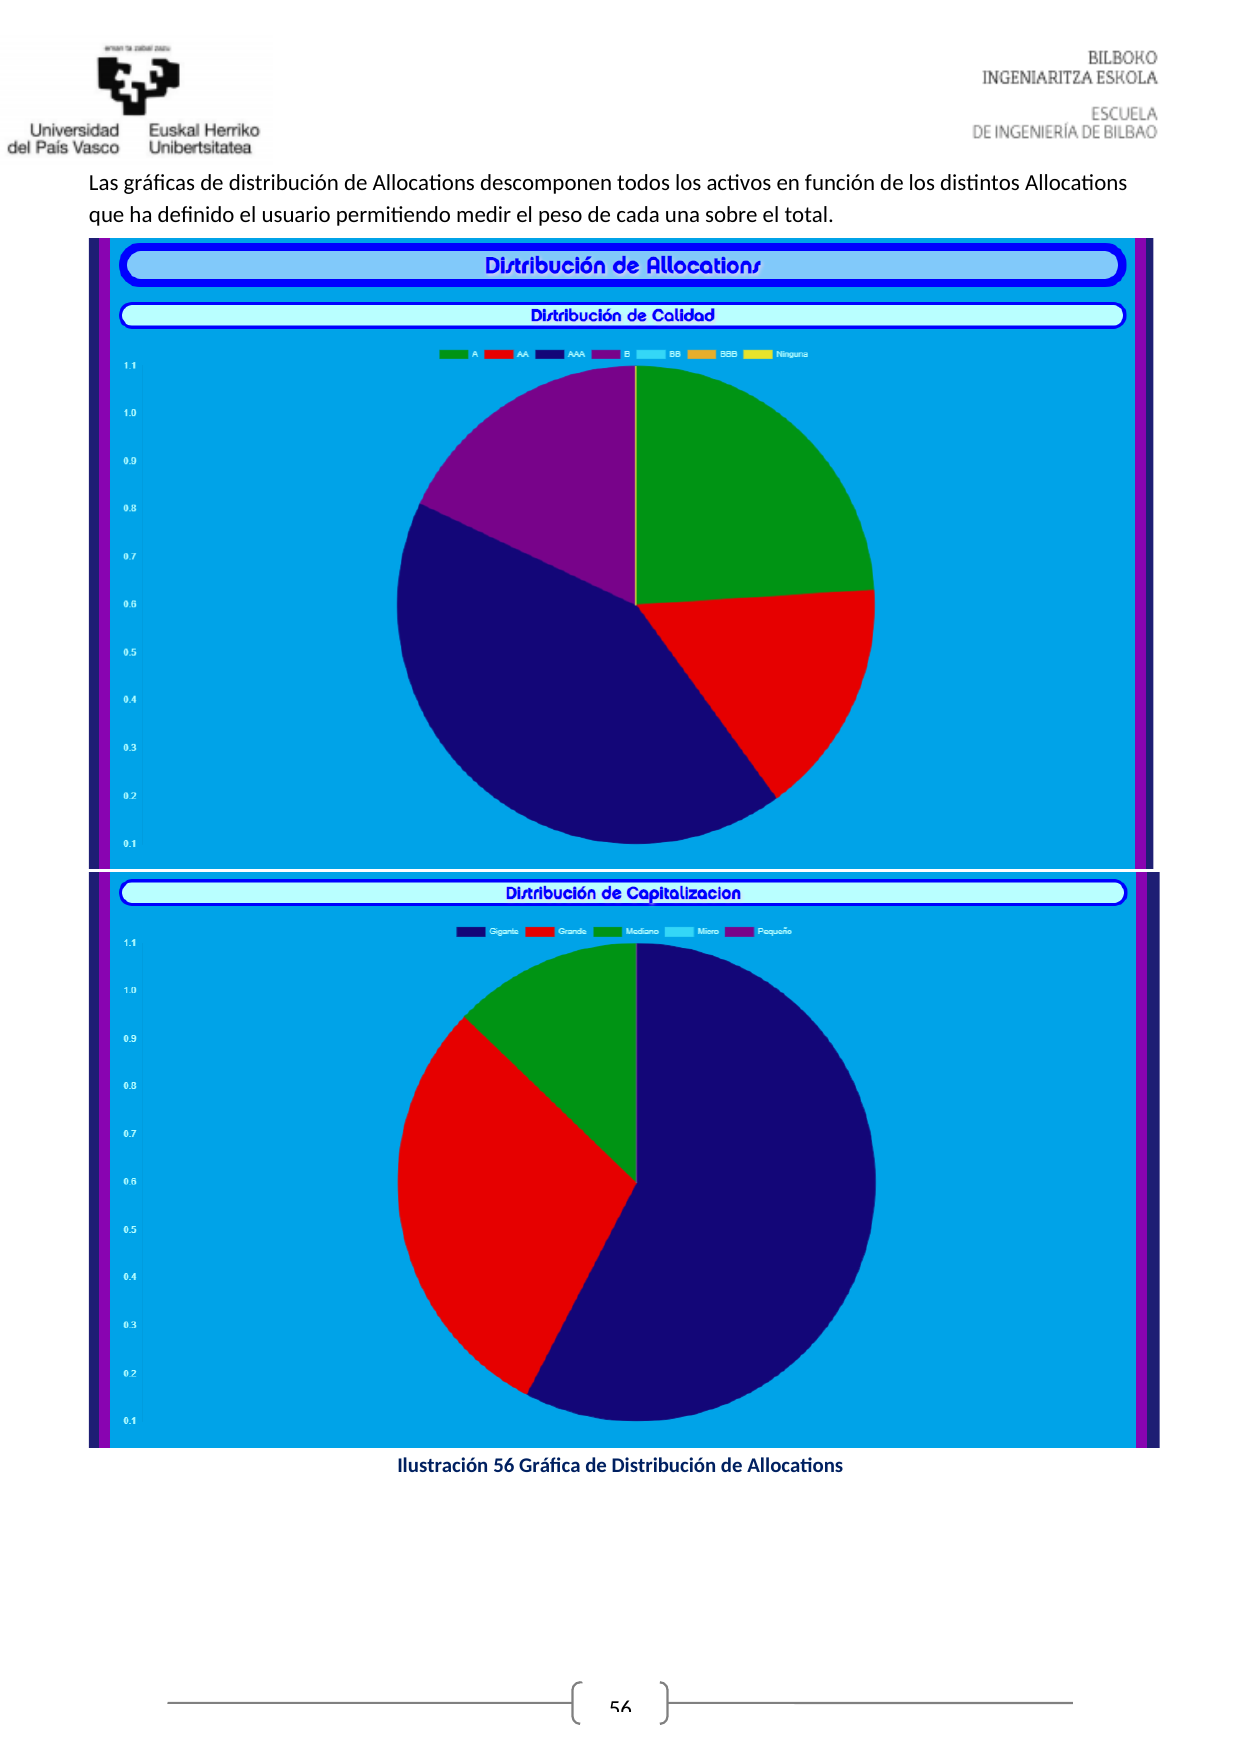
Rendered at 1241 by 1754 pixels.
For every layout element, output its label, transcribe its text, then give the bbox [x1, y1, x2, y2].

picture [397, 366, 874, 844]
picture [592, 350, 620, 358]
picture [637, 351, 665, 358]
picture [764, 931, 791, 935]
picture [725, 928, 754, 936]
picture [457, 928, 485, 936]
picture [88, 238, 109, 869]
picture [777, 352, 807, 357]
picture [88, 872, 109, 1448]
picture [536, 350, 564, 358]
picture [563, 929, 586, 933]
picture [1137, 872, 1160, 1448]
picture [627, 929, 645, 933]
picture [526, 928, 554, 936]
picture [120, 244, 1126, 286]
picture [120, 880, 1127, 905]
picture [1136, 238, 1154, 869]
picture [670, 352, 680, 356]
picture [698, 929, 718, 933]
picture [120, 303, 1126, 328]
text Ilustración 56 Gráfica de Distribución de Allocations [89, 1452, 1152, 1477]
picture [688, 350, 716, 358]
picture [0, 28, 1184, 165]
picture [440, 351, 468, 358]
picture [594, 928, 621, 936]
picture [666, 928, 693, 936]
picture [485, 350, 514, 358]
picture [398, 944, 875, 1421]
picture [744, 350, 772, 358]
picture [518, 352, 528, 356]
text Las gráficas de distribución de Allocations descomponen todos los activos en función de los distintos Allocations que ha definido el usuario permitiendo medir el peso de cada una sobre el total. [89, 102, 1152, 228]
